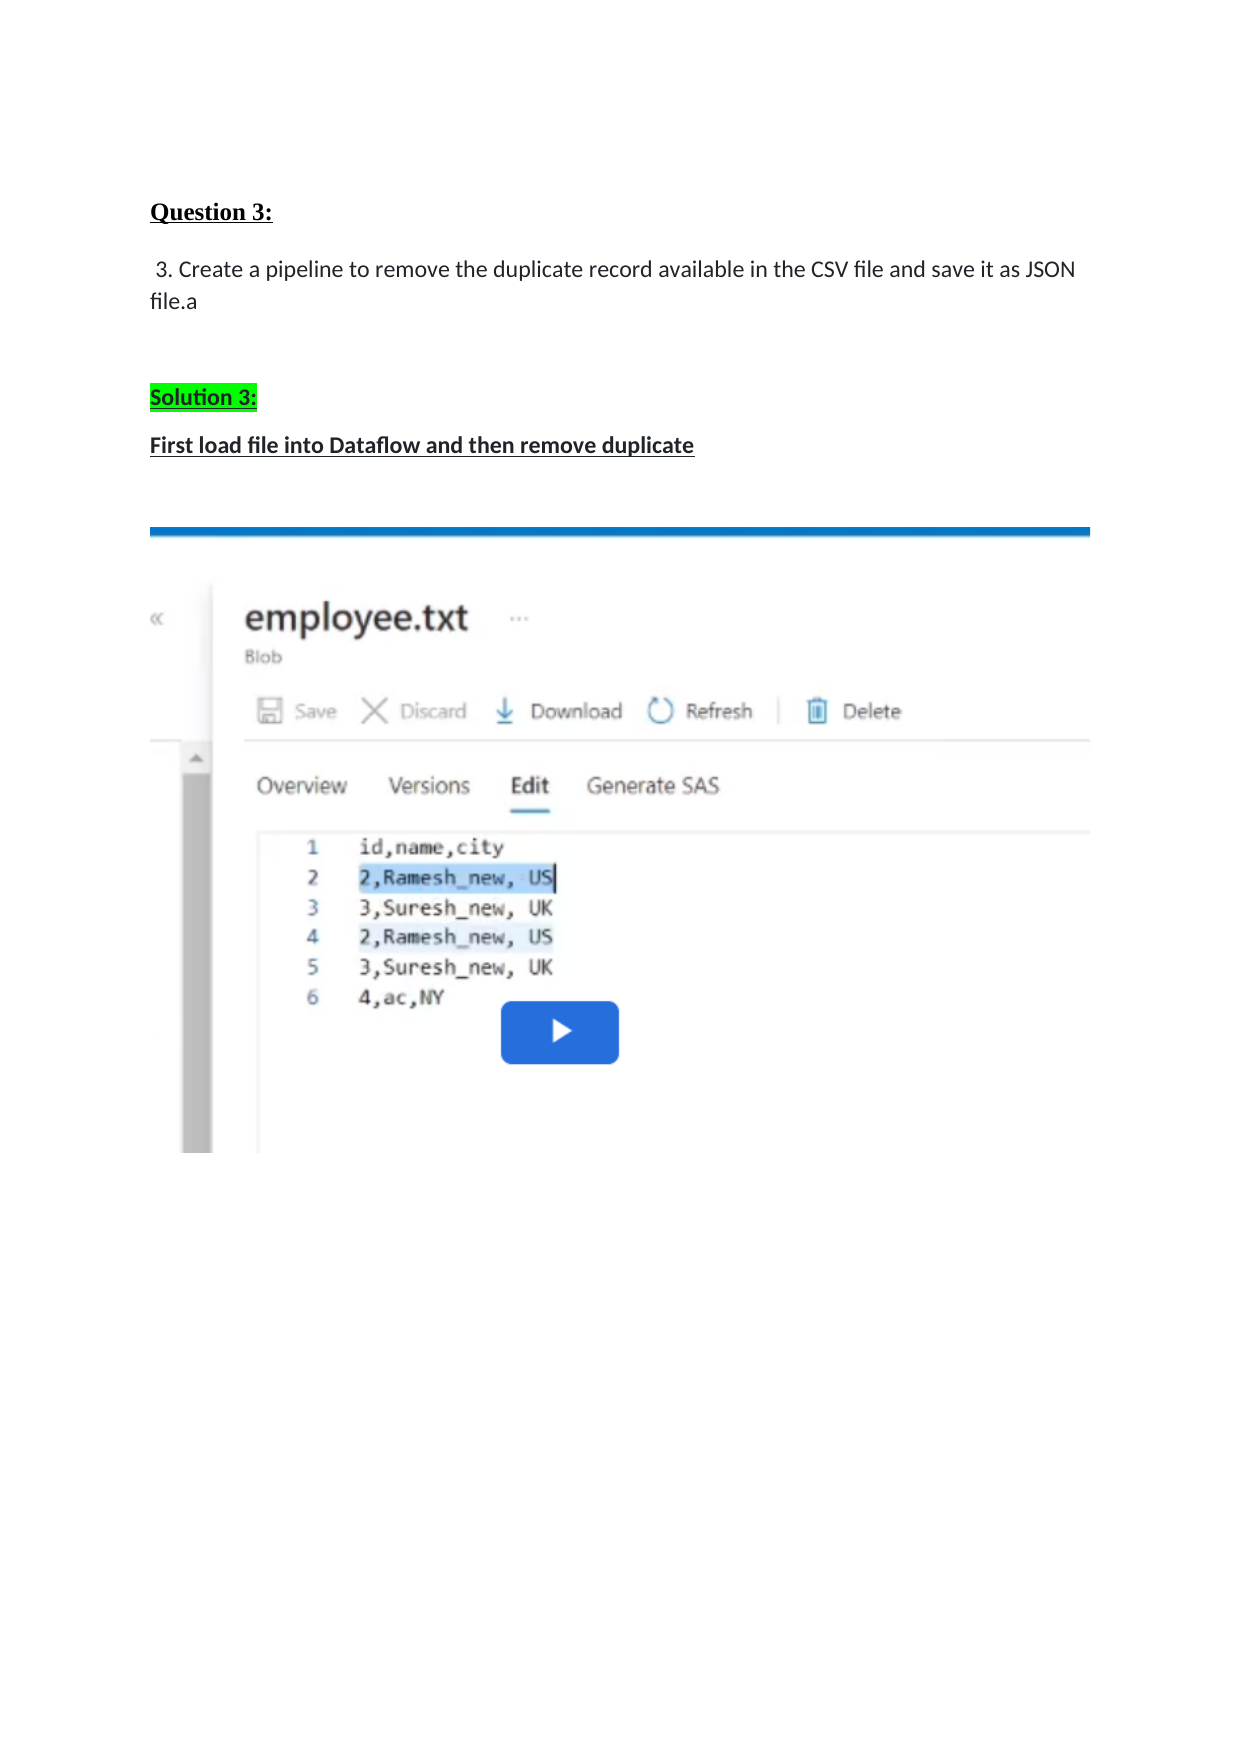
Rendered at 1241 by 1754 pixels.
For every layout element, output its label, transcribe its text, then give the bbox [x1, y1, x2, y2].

picture [150, 527, 1091, 1153]
text Solution 3: [150, 382, 1090, 412]
text Question 3: [150, 197, 1090, 226]
text 3. Create a pipeline to remove the duplicate record available in the CSV file and save it as JSON file.a [150, 254, 1090, 315]
text First load file into Dataflow and then remove duplicate [150, 431, 1090, 460]
